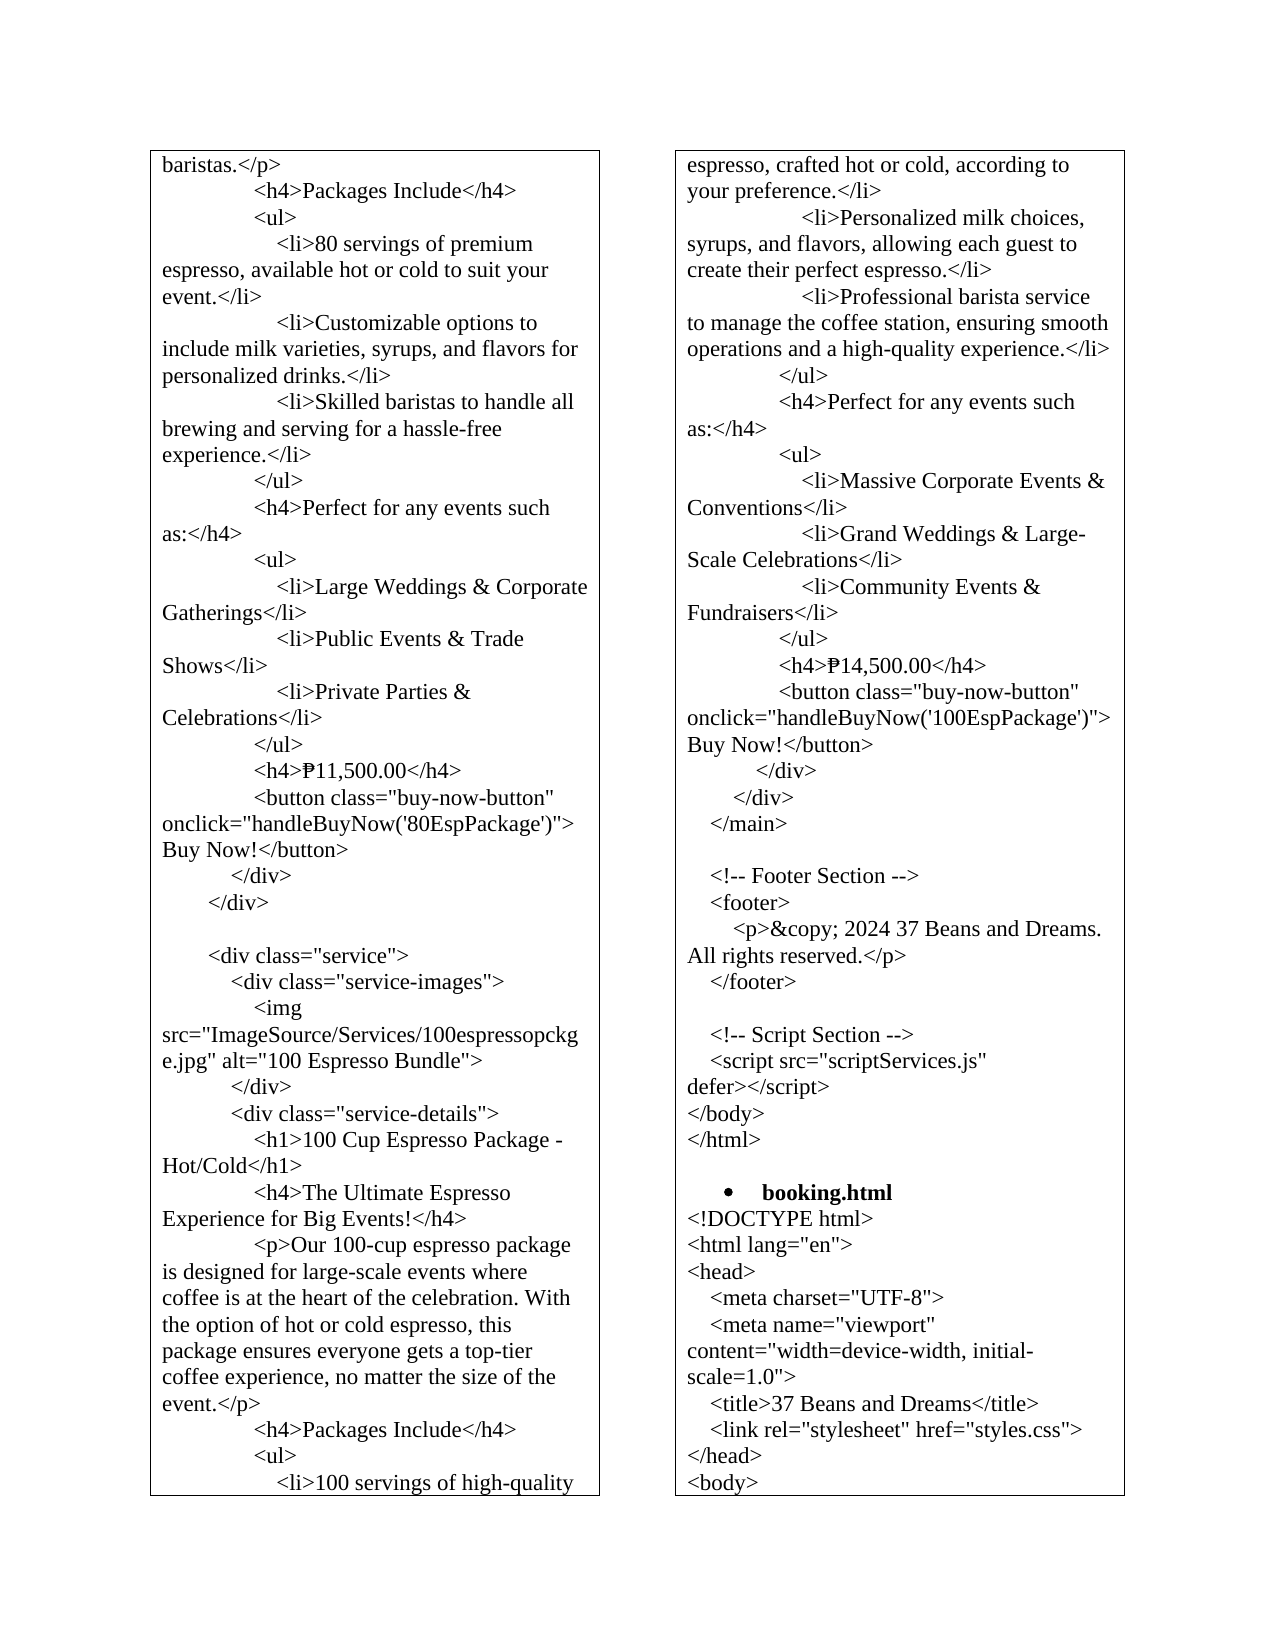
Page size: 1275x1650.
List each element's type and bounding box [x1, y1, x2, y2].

table_header [151, 151, 599, 1495]
table_header [676, 151, 1124, 1495]
